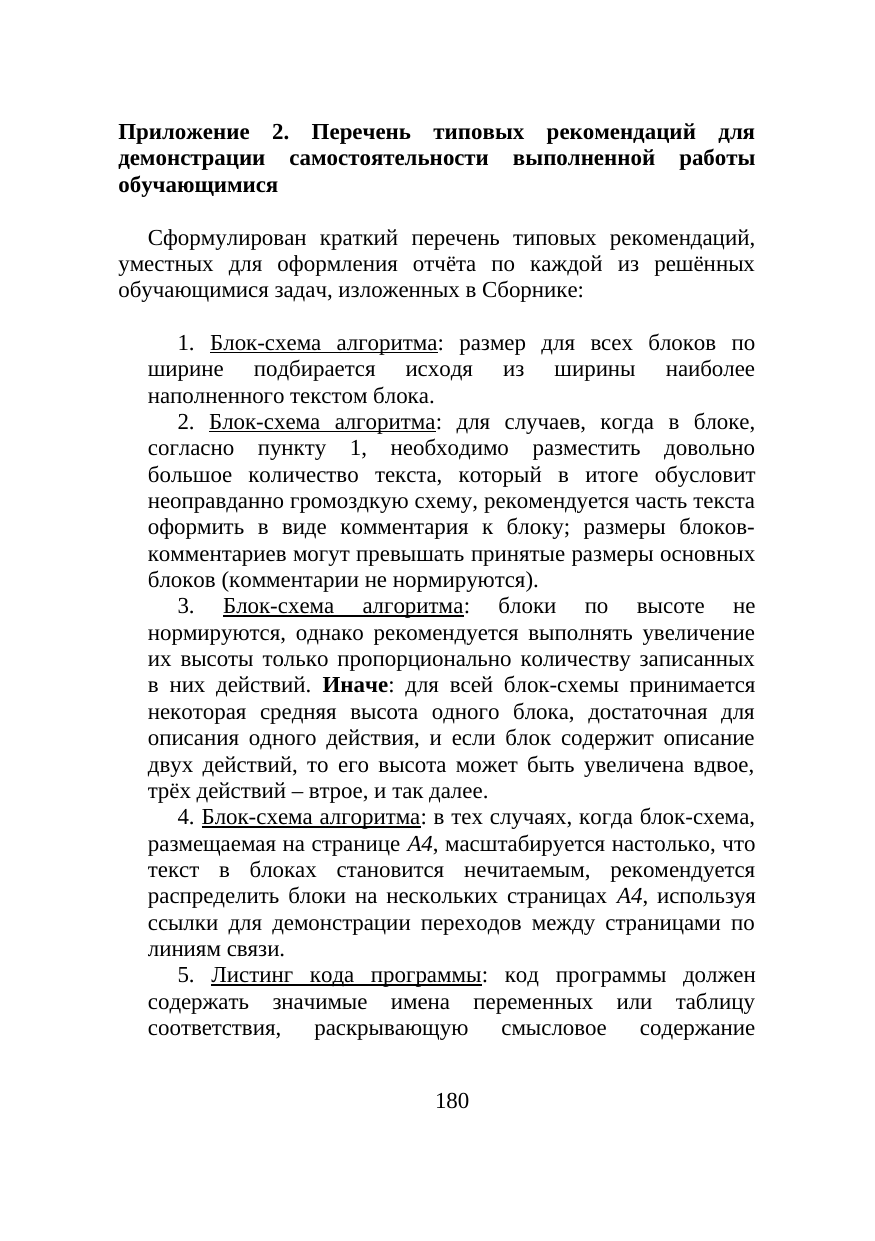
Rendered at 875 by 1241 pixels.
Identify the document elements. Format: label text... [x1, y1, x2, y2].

text 3. Блок-схема алгоритма: блоки по высоте не нормируются, однако рекомендуется выполнять увеличение их высоты только пропорционально количеству записанных в них действий. Иначе: для всей блок-схемы принимается некоторая средняя высота одного блока, достаточная для описания одного действия, и если блок содержит описание двух действий, то его высота может быть увеличена вдвое, трёх действий – втрое, и так далее. [148, 592, 756, 803]
text 4. Блок-схема алгоритма: в тех случаях, когда блок-схема, размещаемая на странице А4, масштабируется настолько, что текст в блоках становится нечитаемым, рекомендуется распределить блоки на нескольких страницах А4, используя ссылки для демонстрации переходов между страницами по линиям связи. [148, 803, 756, 961]
subtitle Приложение 2. Перечень типовых рекомендаций для демонстрации самостоятельности выполненной работы обучающимися [118, 118, 756, 197]
text 2. Блок-схема алгоритма: для случаев, когда в блоке, согласно пункту 1, необходимо разместить довольно большое количество текста, который в итоге обусловит неоправданно громоздкую схему, рекомендуется часть текста оформить в виде комментария к блоку; размеры блоков-комментариев могут превышать принятые размеры основных блоков (комментарии не нормируются). [148, 408, 756, 592]
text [148, 961, 756, 1041]
text Сформулирован краткий перечень типовых рекомендаций, уместных для оформления отчёта по каждой из решённых обучающимися задач, изложенных в Сборнике: [118, 223, 756, 303]
text 1. Блок-схема алгоритма: размер для всех блоков по ширине подбирается исходя из ширины наиболее наполненного текстом блока. [148, 329, 756, 408]
